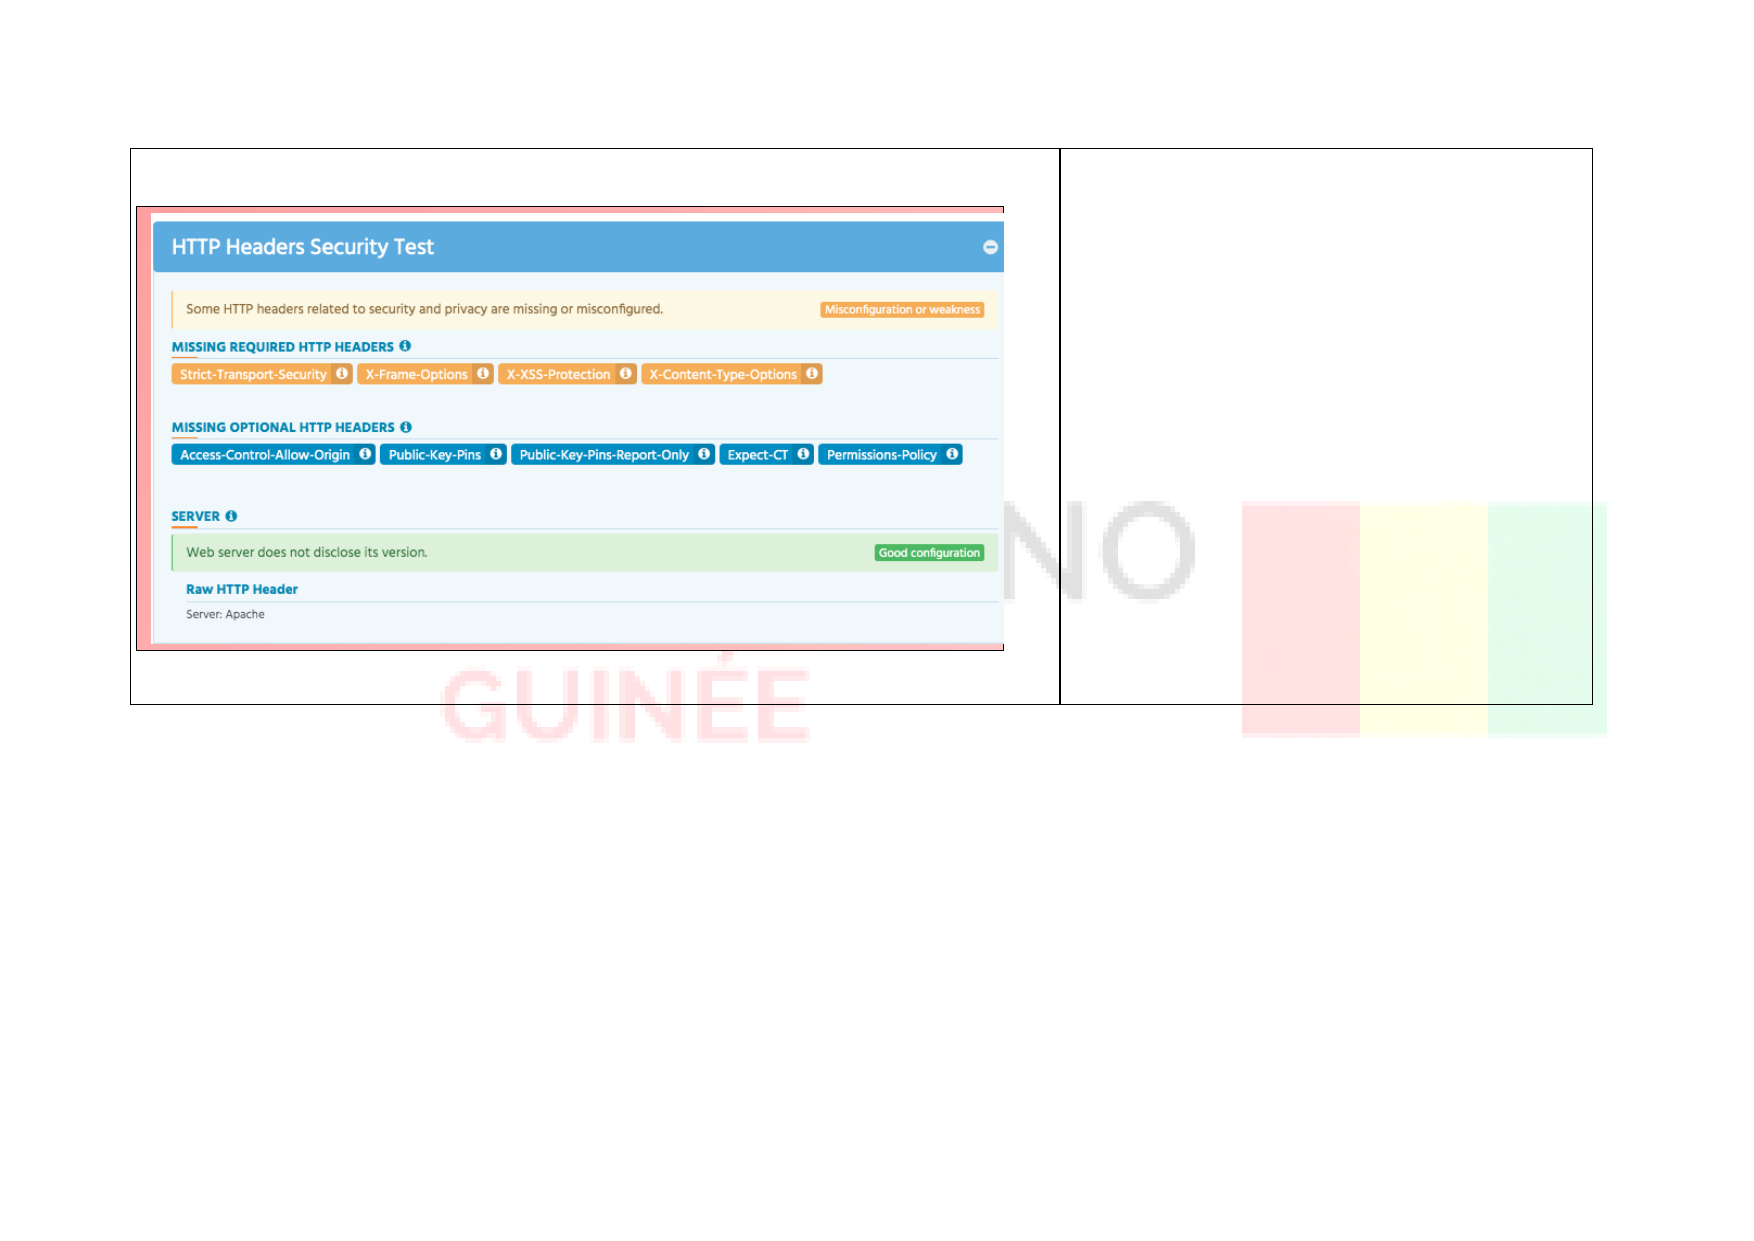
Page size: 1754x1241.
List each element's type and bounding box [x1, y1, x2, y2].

table_cell [1061, 149, 1592, 704]
table_cell [131, 149, 1059, 704]
picture [151, 213, 1004, 644]
